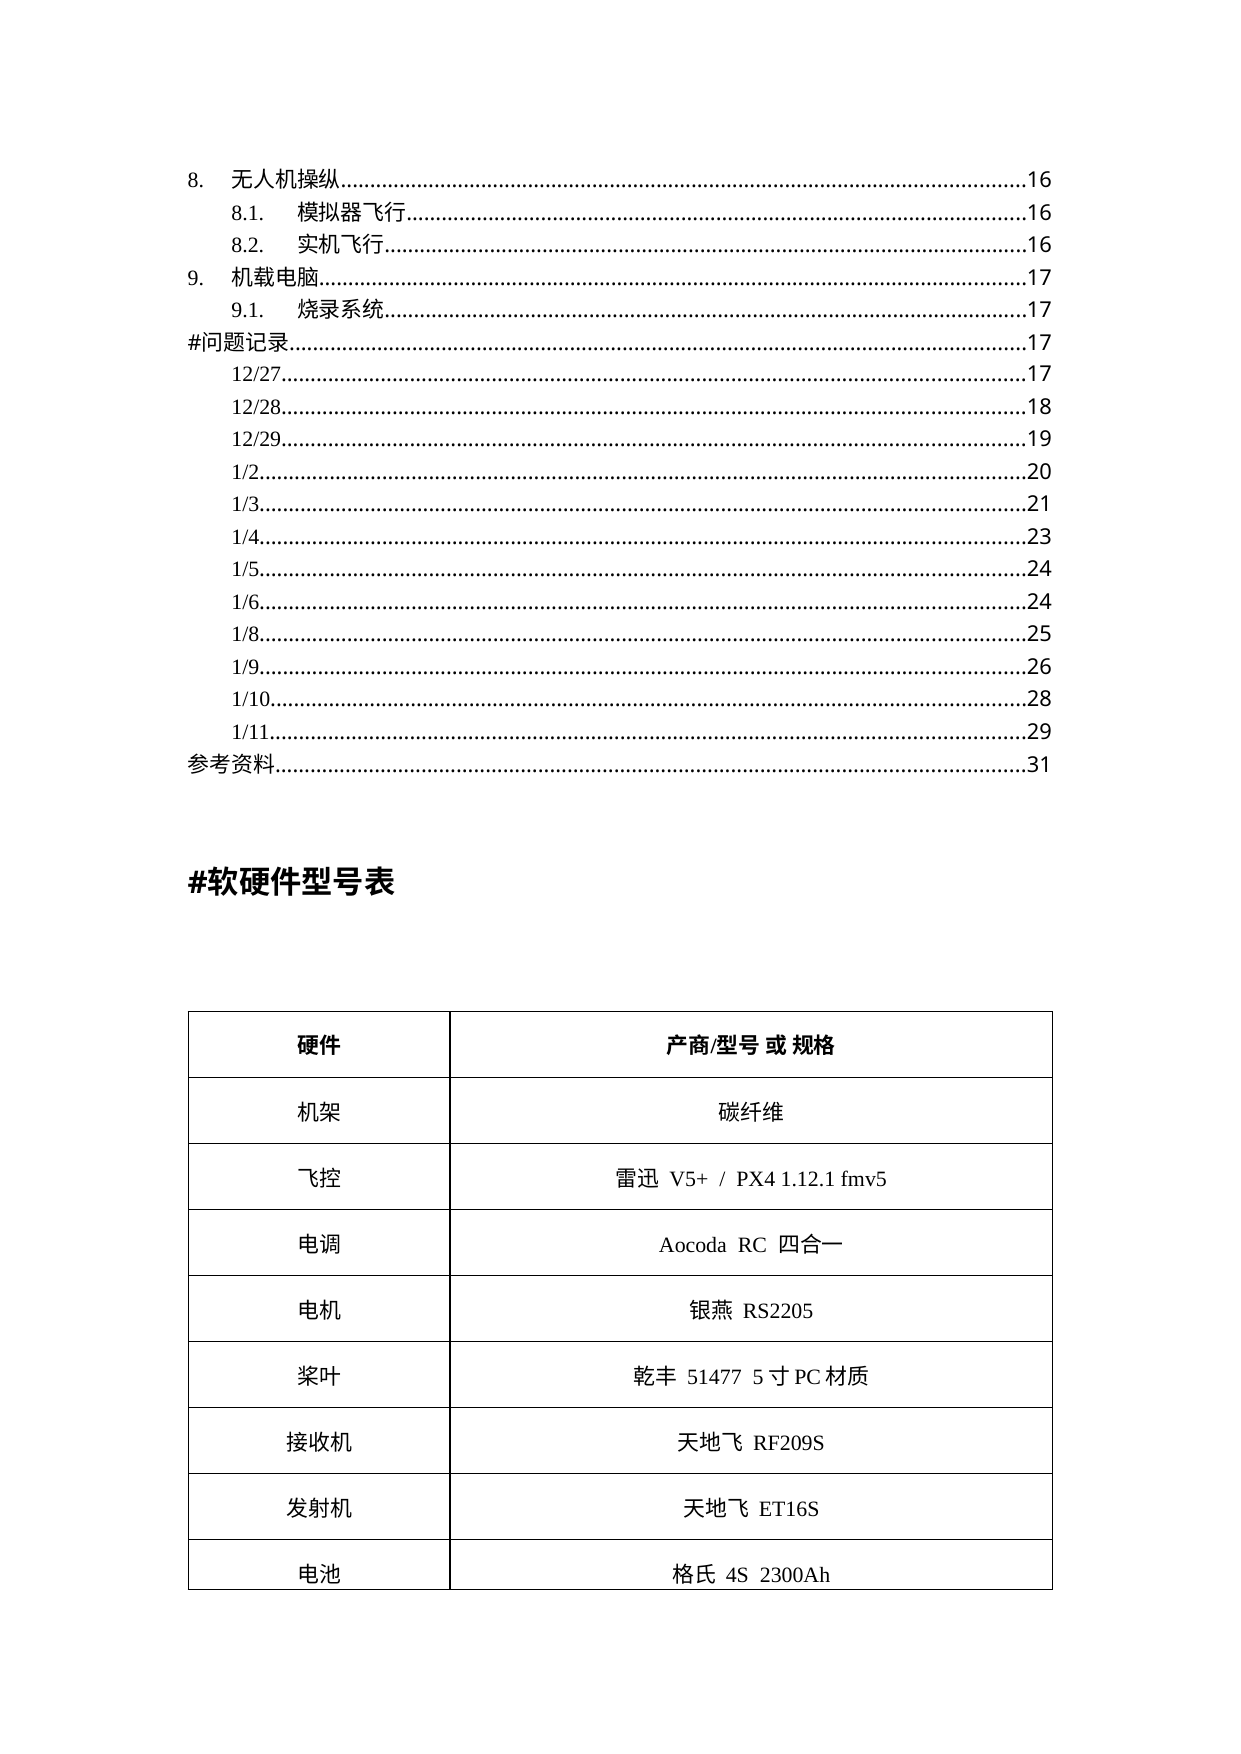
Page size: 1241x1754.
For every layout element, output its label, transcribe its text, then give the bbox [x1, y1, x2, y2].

table_cell 发射机 [189, 1474, 449, 1539]
table_cell 飞控 [189, 1144, 449, 1209]
table_cell 桨叶 [189, 1342, 449, 1407]
table_header 产商/型号 或 规格 [451, 1012, 1052, 1077]
table_cell 机架 [189, 1078, 449, 1143]
table_cell 电机 [189, 1276, 449, 1341]
table_cell Aocoda RC 四合一 [451, 1210, 1052, 1275]
table_cell 雷迅 V5+ / PX4 1.12.1 fmv5 [451, 1144, 1052, 1209]
table_cell 银燕 RS2205 [451, 1276, 1052, 1341]
table_cell 电调 [189, 1210, 449, 1275]
table_cell 电池 [189, 1540, 449, 1589]
table_cell 碳纤维 [451, 1078, 1052, 1143]
table_cell 乾丰 51477 5寸PC材质 [451, 1342, 1052, 1407]
table_cell 接收机 [189, 1408, 449, 1473]
table_cell 天地飞 RF209S [451, 1408, 1052, 1473]
table_cell 格氏 4S 2300Ah [451, 1540, 1052, 1589]
table_header 硬件 [189, 1012, 449, 1077]
table_cell 天地飞 ET16S [451, 1474, 1052, 1539]
subtitle #软硬件型号表 [187, 847, 1053, 912]
